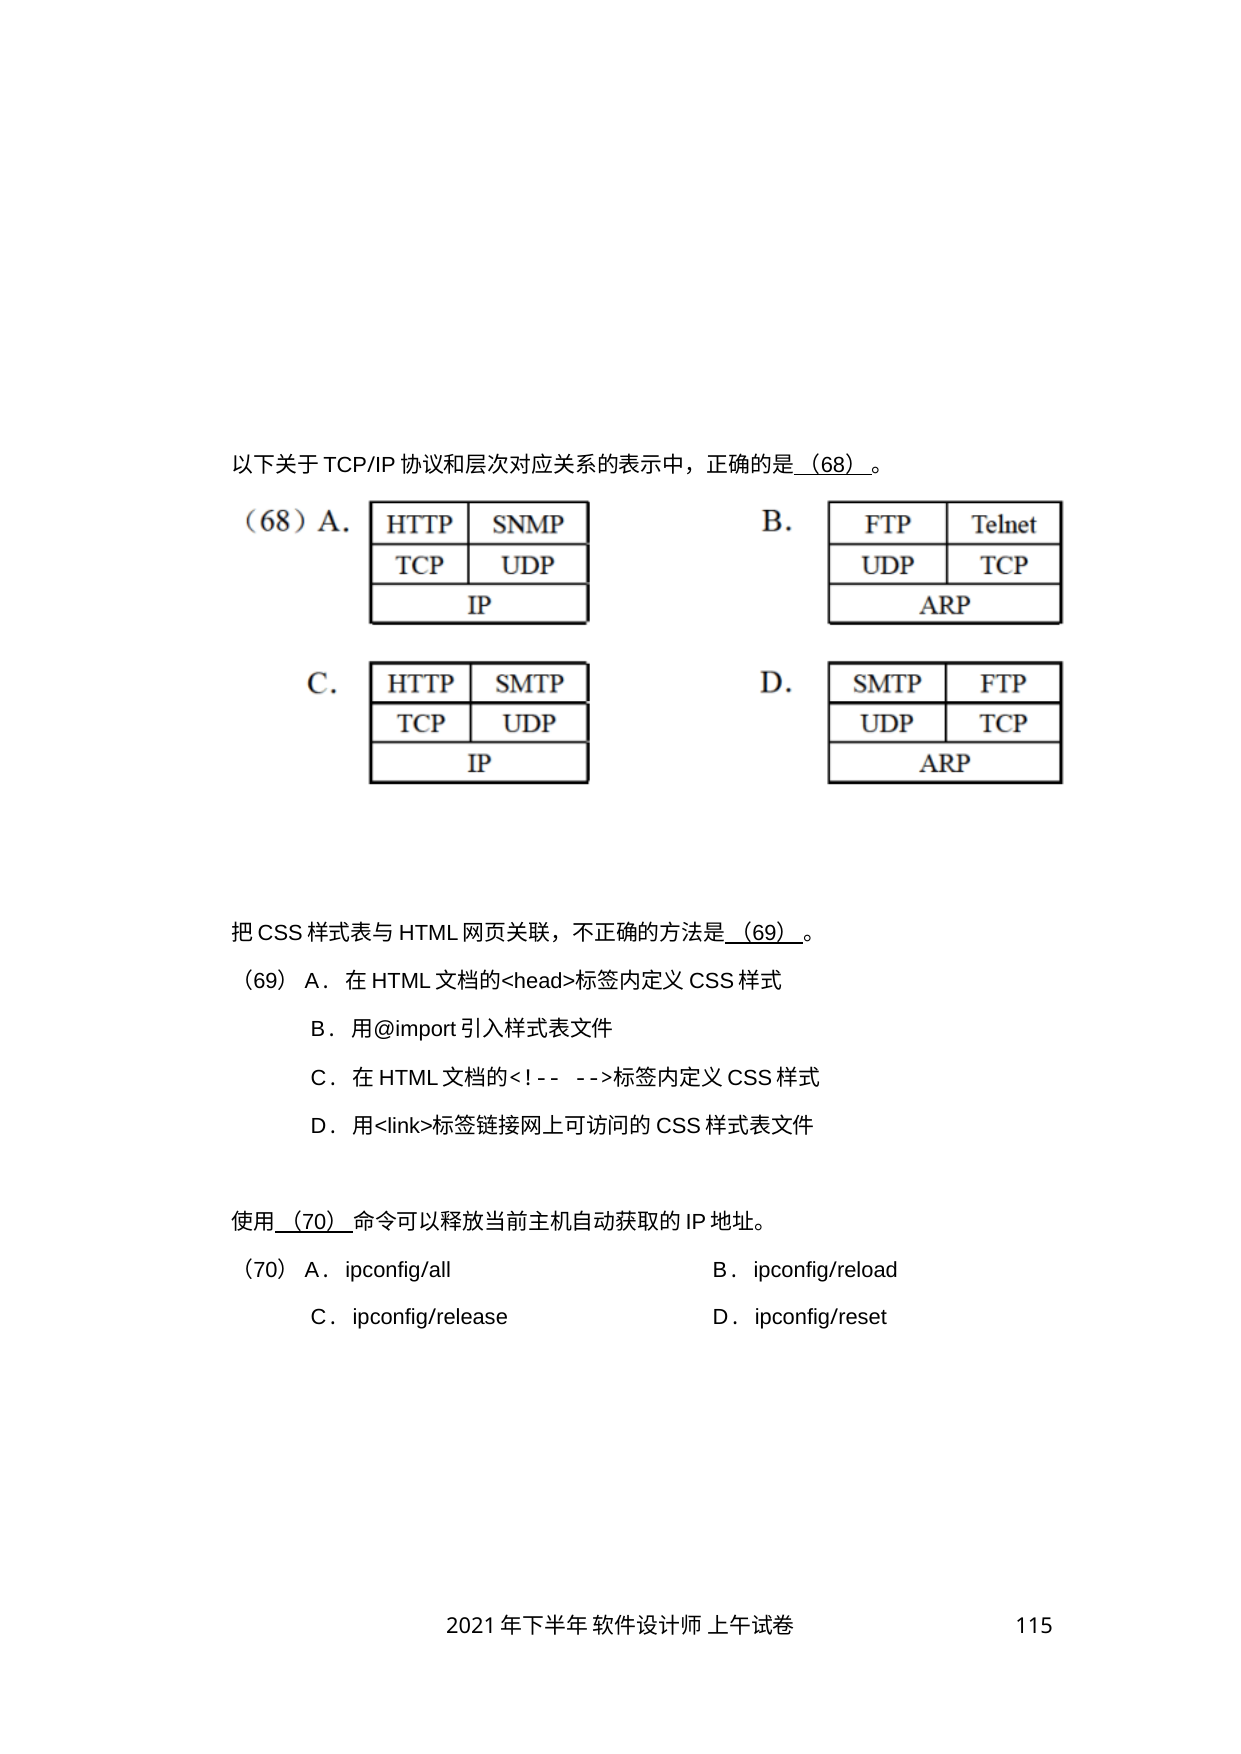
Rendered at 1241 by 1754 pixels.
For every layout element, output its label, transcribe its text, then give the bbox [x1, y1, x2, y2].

picture [231, 494, 1097, 799]
text C. ipconfig/release D. ipconfig/reset [187, 1300, 1053, 1332]
text 以下关于TCP/IP协议和层次对应关系的表示中，正确的是 （68） 。 [187, 446, 1053, 479]
text 把CSS样式表与HTML网页关联，不正确的方法是 （69） 。 [187, 914, 1053, 947]
text B. 用@import引入样式表文件 [187, 1011, 1053, 1043]
text 使用 （70） 命令可以释放当前主机自动获取的IP地址。 [187, 1203, 1053, 1236]
text D. 用<link>标签链接网上可访问的CSS样式表文件 [187, 1108, 1053, 1140]
text （69） A. 在HTML文档的<head>标签内定义CSS样式 [187, 963, 1053, 995]
text C. 在HTML文档的<!-- -->标签内定义CSS样式 [187, 1059, 1053, 1092]
text （70） A. ipconfig/all B. ipconfig/reload [187, 1252, 1053, 1284]
